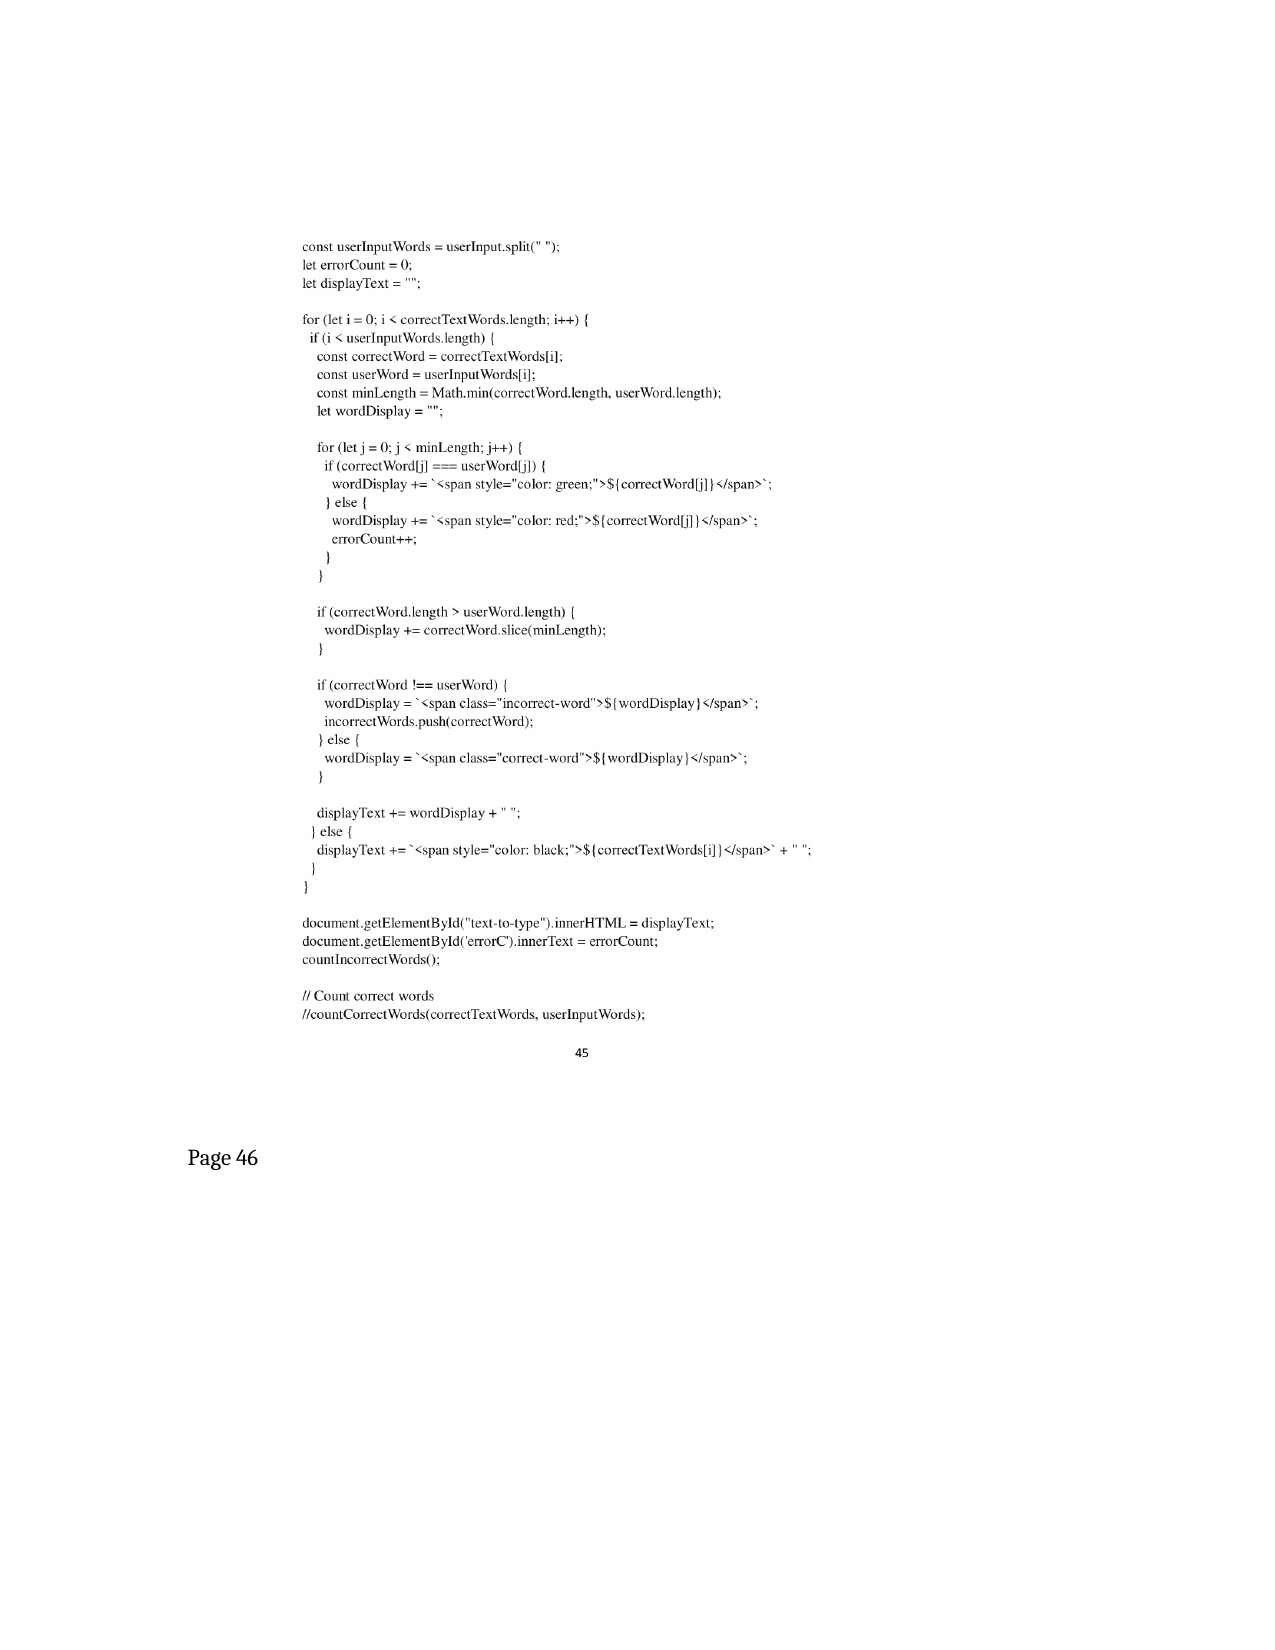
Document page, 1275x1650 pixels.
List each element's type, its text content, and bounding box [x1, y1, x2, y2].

picture [206, 150, 957, 1121]
text Page 46 [187, 1145, 1087, 1172]
